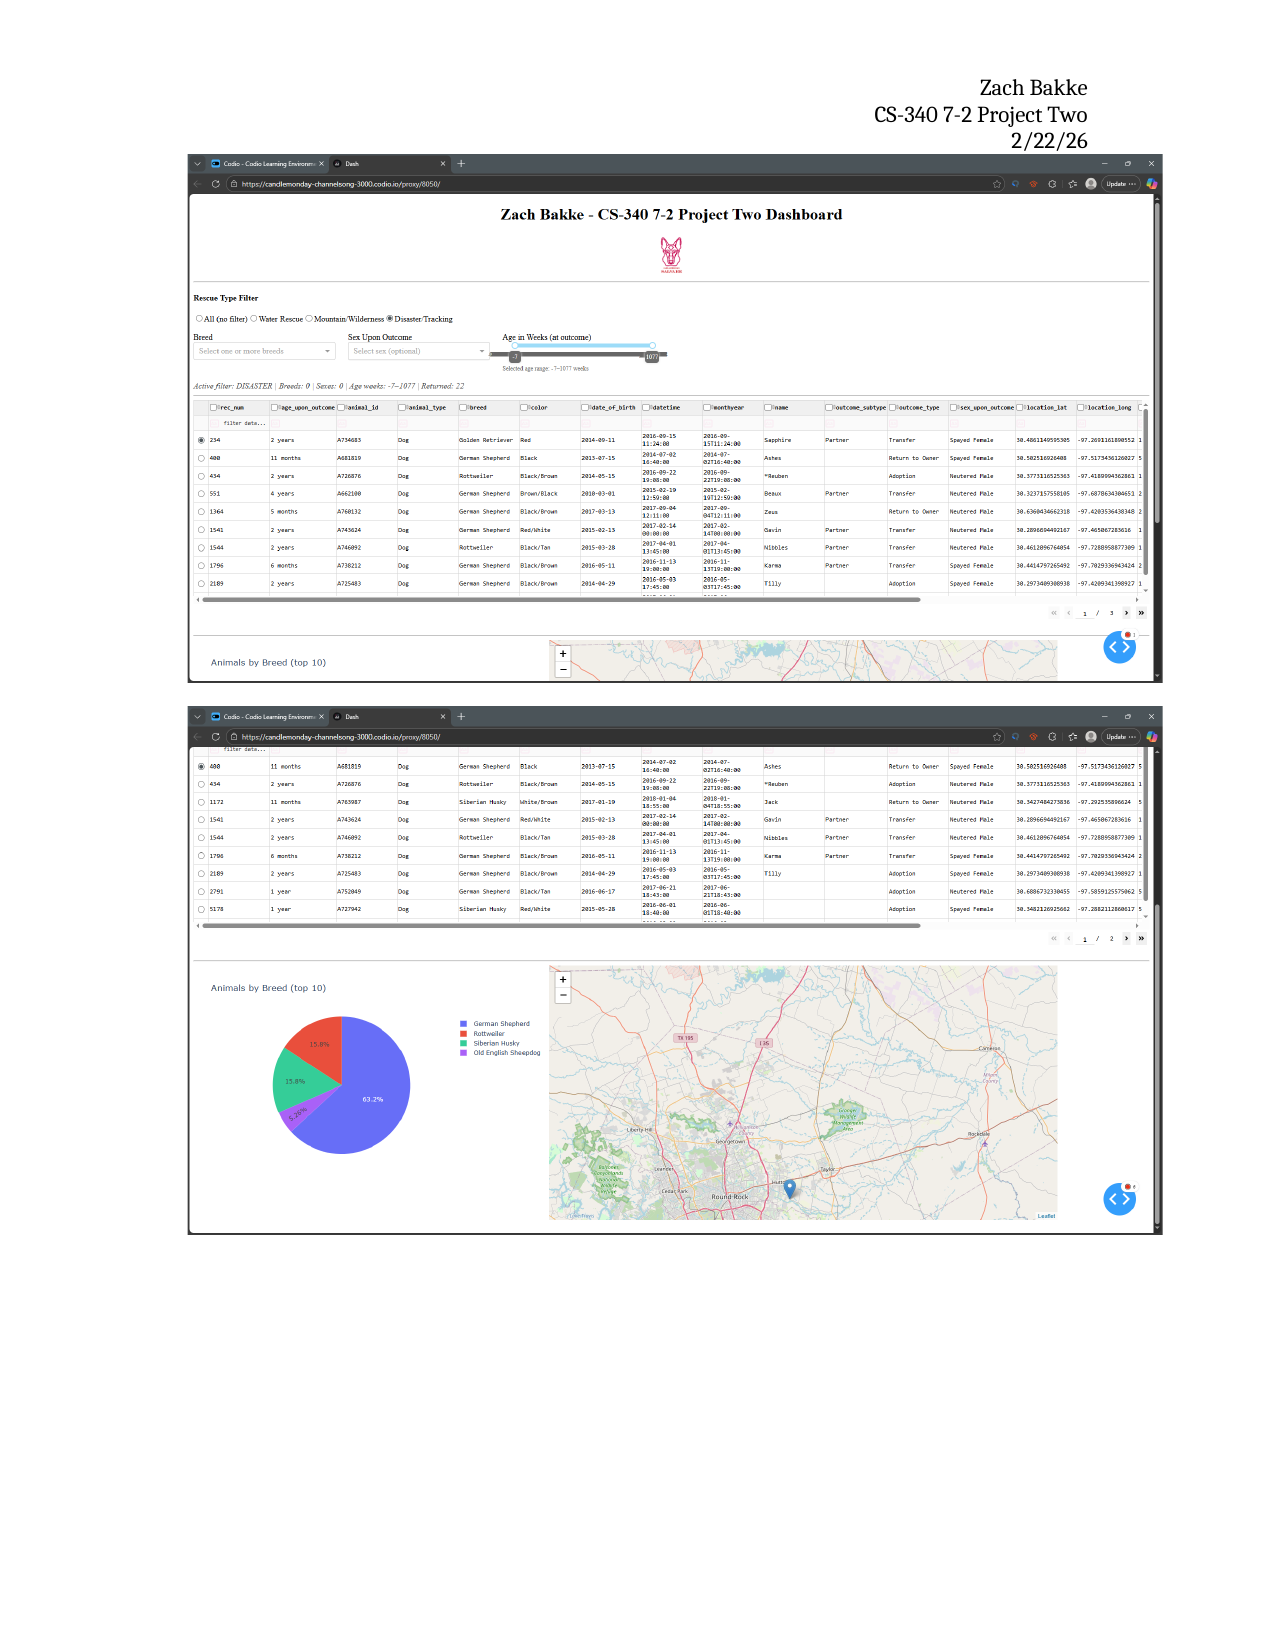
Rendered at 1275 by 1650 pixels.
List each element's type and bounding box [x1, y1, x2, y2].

picture [187, 154, 1163, 683]
picture [187, 706, 1163, 1235]
